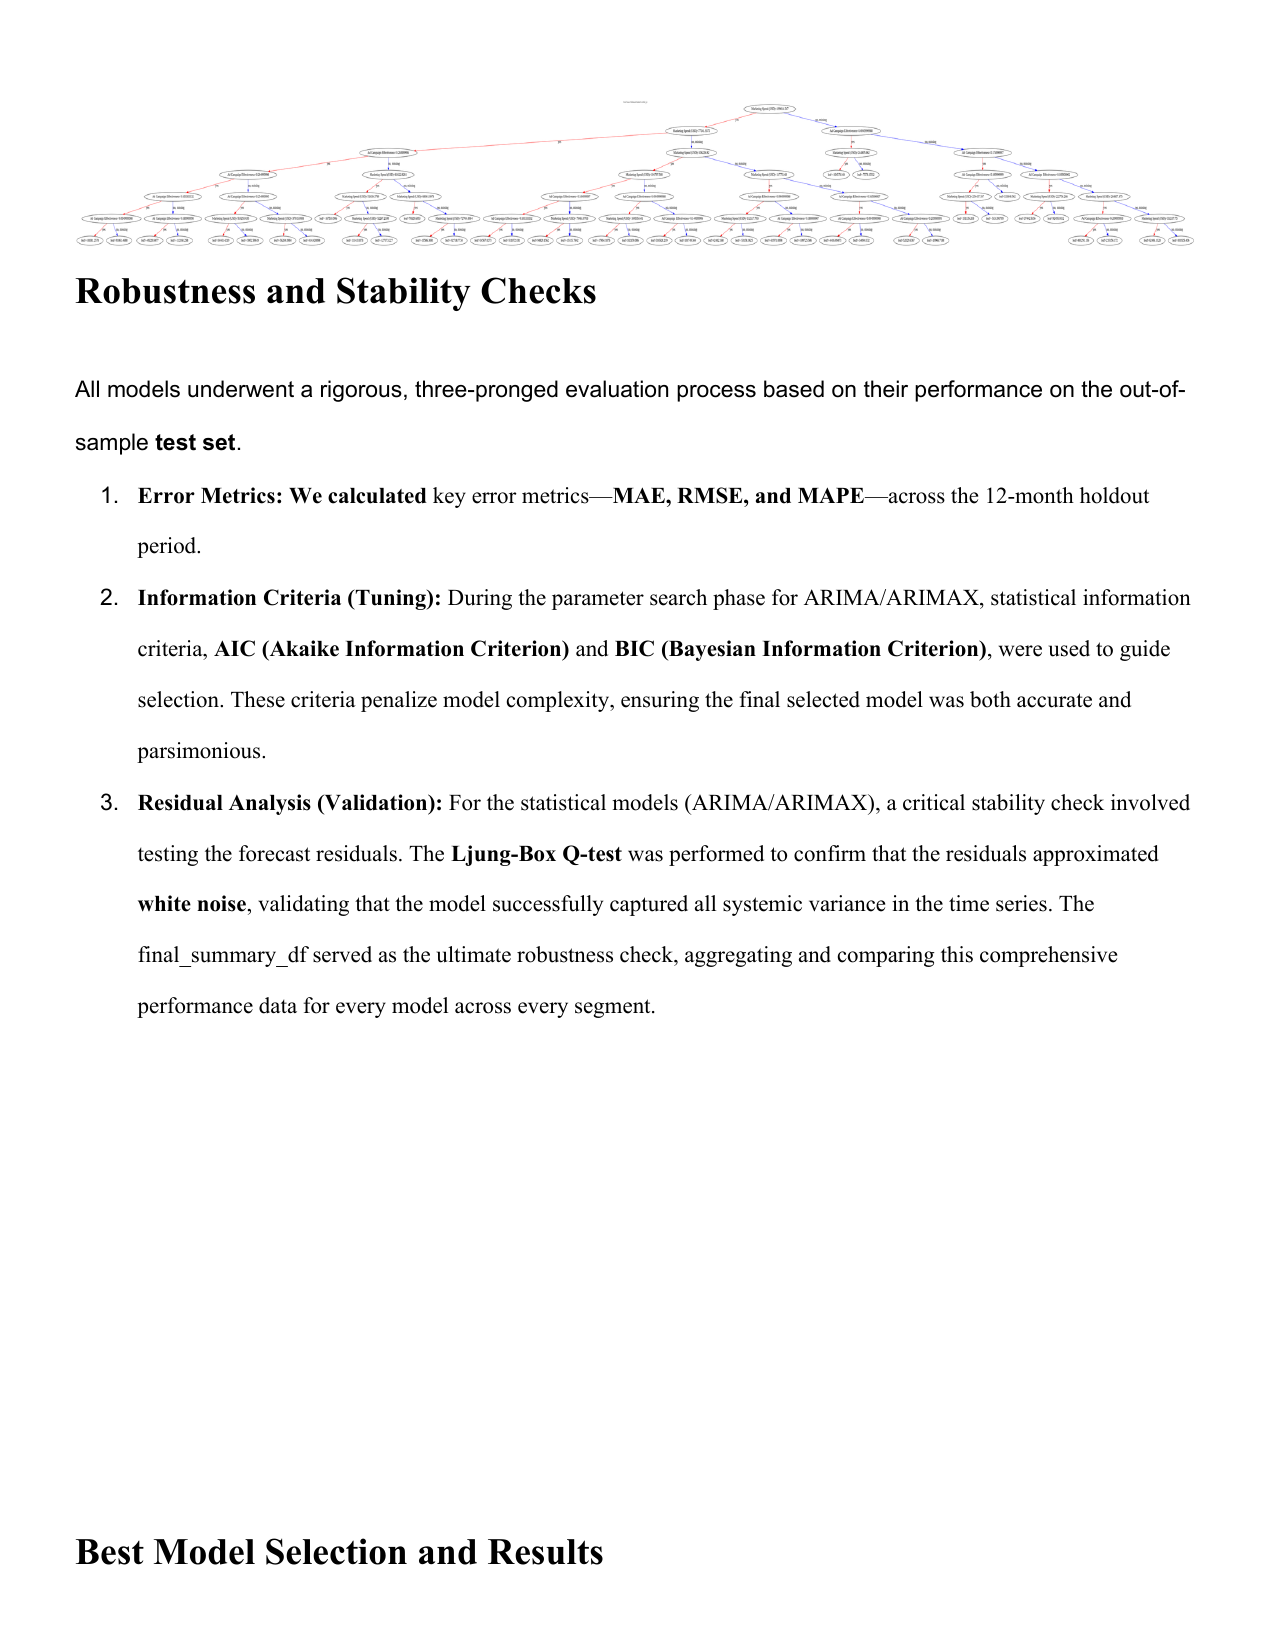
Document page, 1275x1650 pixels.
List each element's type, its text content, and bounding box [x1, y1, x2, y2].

list Error Metrics: We calculated key error metrics—MAE, RMSE, and MAPE—across the 12-month holdout period. [100, 482, 1200, 559]
subtitle Robustness and Stability Checks [75, 270, 1200, 311]
picture [75, 100, 1195, 247]
list Residual Analysis (Validation): For the statistical models (ARIMA/ARIMAX), a critical stability check involved testing the forecast residuals. The Ljung-Box Q-test was performed to confirm that the residuals approximated white noise, validating that the model successfully captured all systemic variance in the time series. The final_summary_df served as the ultimate robustness check, aggregating and comparing this comprehensive performance data for every model across every segment. [100, 789, 1200, 1018]
text All models underwent a rigorous, three-pronged evaluation process based on their performance on the out-of-sample test set. [75, 376, 1200, 455]
subtitle Best Model Selection and Results [75, 1531, 1200, 1572]
list Information Criteria (Tuning): During the parameter search phase for ARIMA/ARIMAX, statistical information criteria, AIC (Akaike Information Criterion) and BIC (Bayesian Information Criterion), were used to guide selection. These criteria penalize model complexity, ensuring the final selected model was both accurate and parsimonious. [100, 584, 1200, 763]
